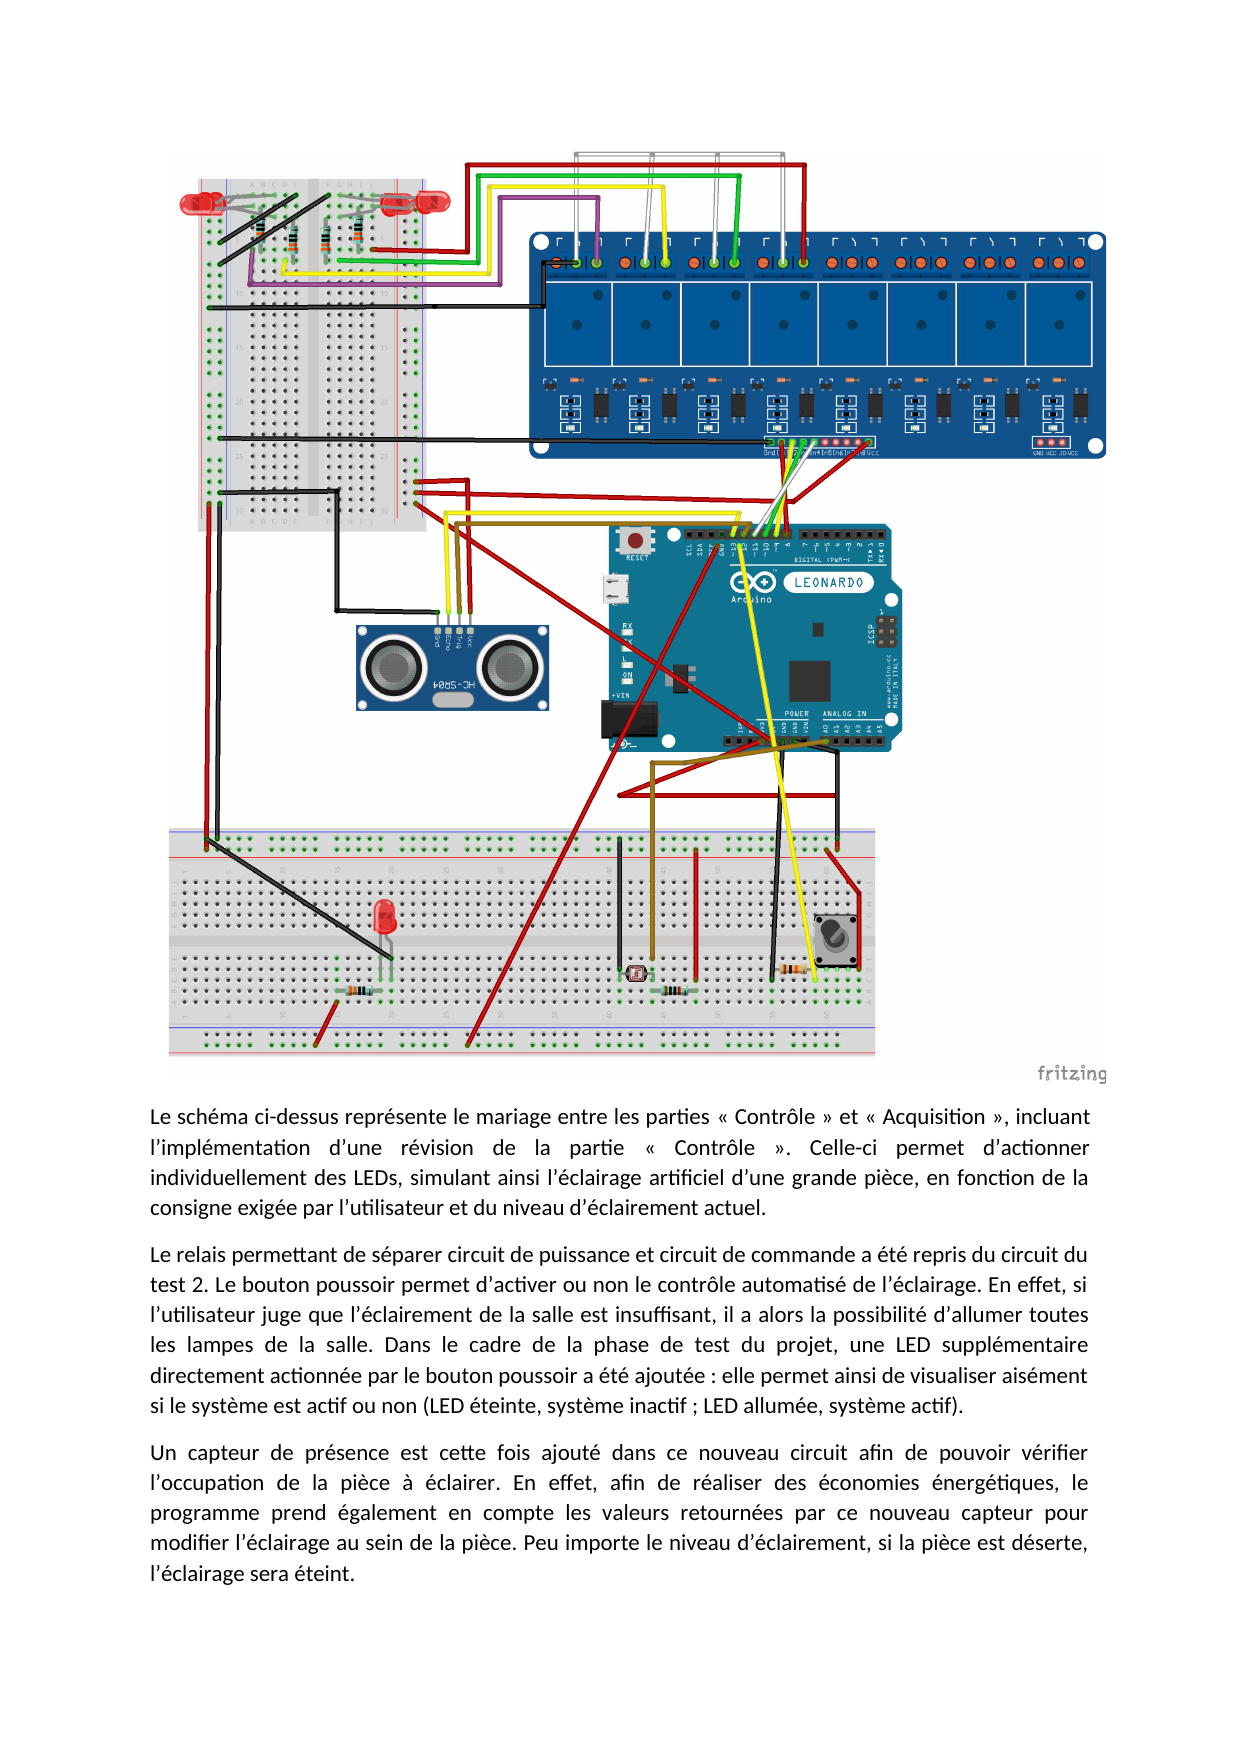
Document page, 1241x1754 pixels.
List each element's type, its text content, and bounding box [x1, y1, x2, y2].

text Le schéma ci-dessus représente le mariage entre les parties « Contrôle » et « Acquisition », incluant l’implémentation d’une révision de la partie « Contrôle ». Celle-ci permet d’actionner individuellement des LEDs, simulant ainsi l’éclairage artificiel d’une grande pièce, en fonction de la consigne exigée par l’utilisateur et du niveau d’éclairement actuel. [150, 1102, 1090, 1221]
text Le relais permettant de séparer circuit de puissance et circuit de commande a été repris du circuit du test 2. Le bouton poussoir permet d’activer ou non le contrôle automatisé de l’éclairage. En effet, si l’utilisateur juge que l’éclairement de la salle est insuffisant, il a alors la possibilité d’allumer toutes les lampes de la salle. Dans le cadre de la phase de test du projet, une LED supplémentaire directement actionnée par le bouton poussoir a été ajoutée : elle permet ainsi de visualiser aisément si le système est actif ou non (LED éteinte, système inactif ; LED allumée, système actif). [150, 1240, 1090, 1419]
text Un capteur de présence est cette fois ajouté dans ce nouveau circuit afin de pouvoir vérifier l’occupation de la pièce à éclairer. En effet, afin de réaliser des économies énergétiques, le programme prend également en compte les valeurs retournées par ce nouveau capteur pour modifier l’éclairage au sein de la pièce. Peu importe le niveau d’éclairement, si la pièce est déserte, l’éclairage sera éteint. [150, 1438, 1090, 1587]
